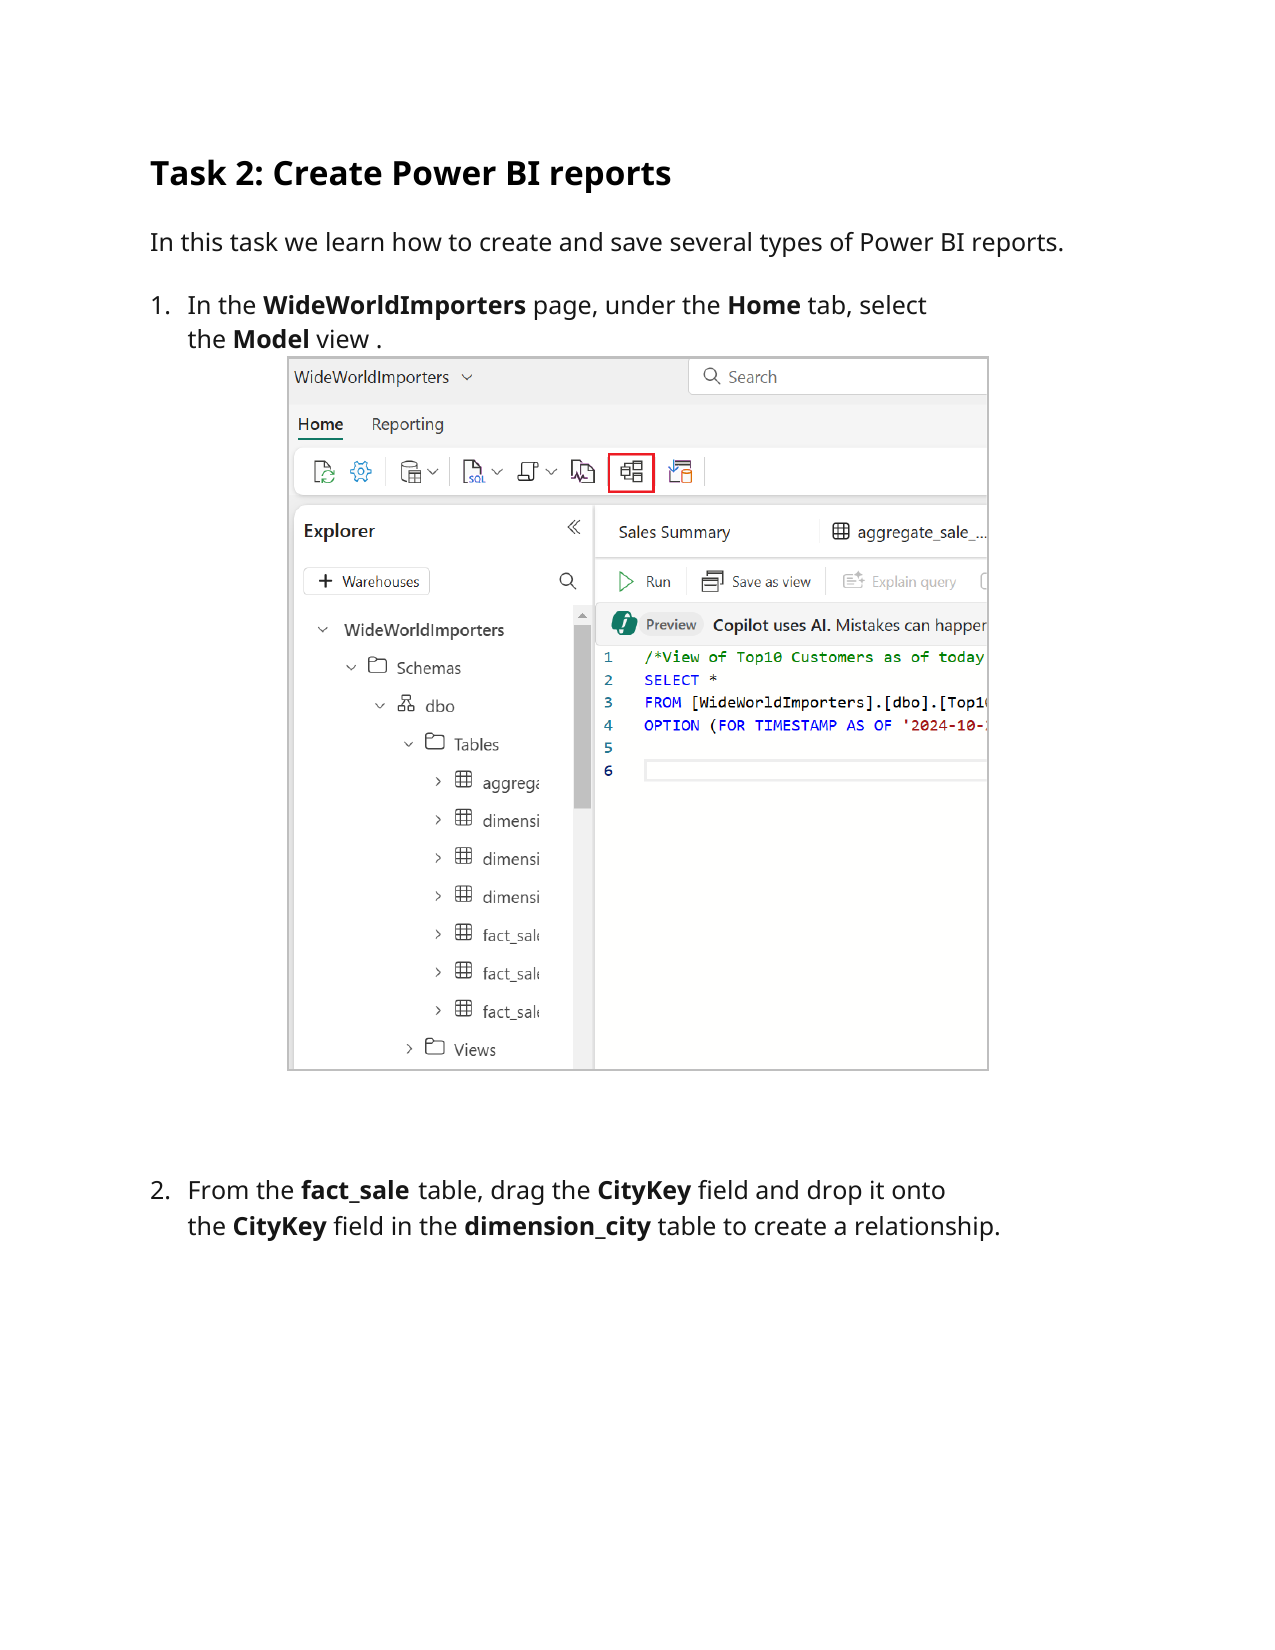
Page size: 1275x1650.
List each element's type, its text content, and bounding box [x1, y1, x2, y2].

picture [289, 359, 987, 1069]
list In the WideWorldImporters page, under the Home tab, select the Model view . [150, 288, 1125, 356]
subtitle Task 2: Create Power BI reports [150, 150, 1125, 195]
list From the fact_sale table, drag the CityKey field and drop it onto the CityKey field in the dimension_city table to create a relationship. [150, 1163, 1125, 1243]
text In this task we learn how to create and save several types of Power BI reports. [150, 224, 1125, 259]
